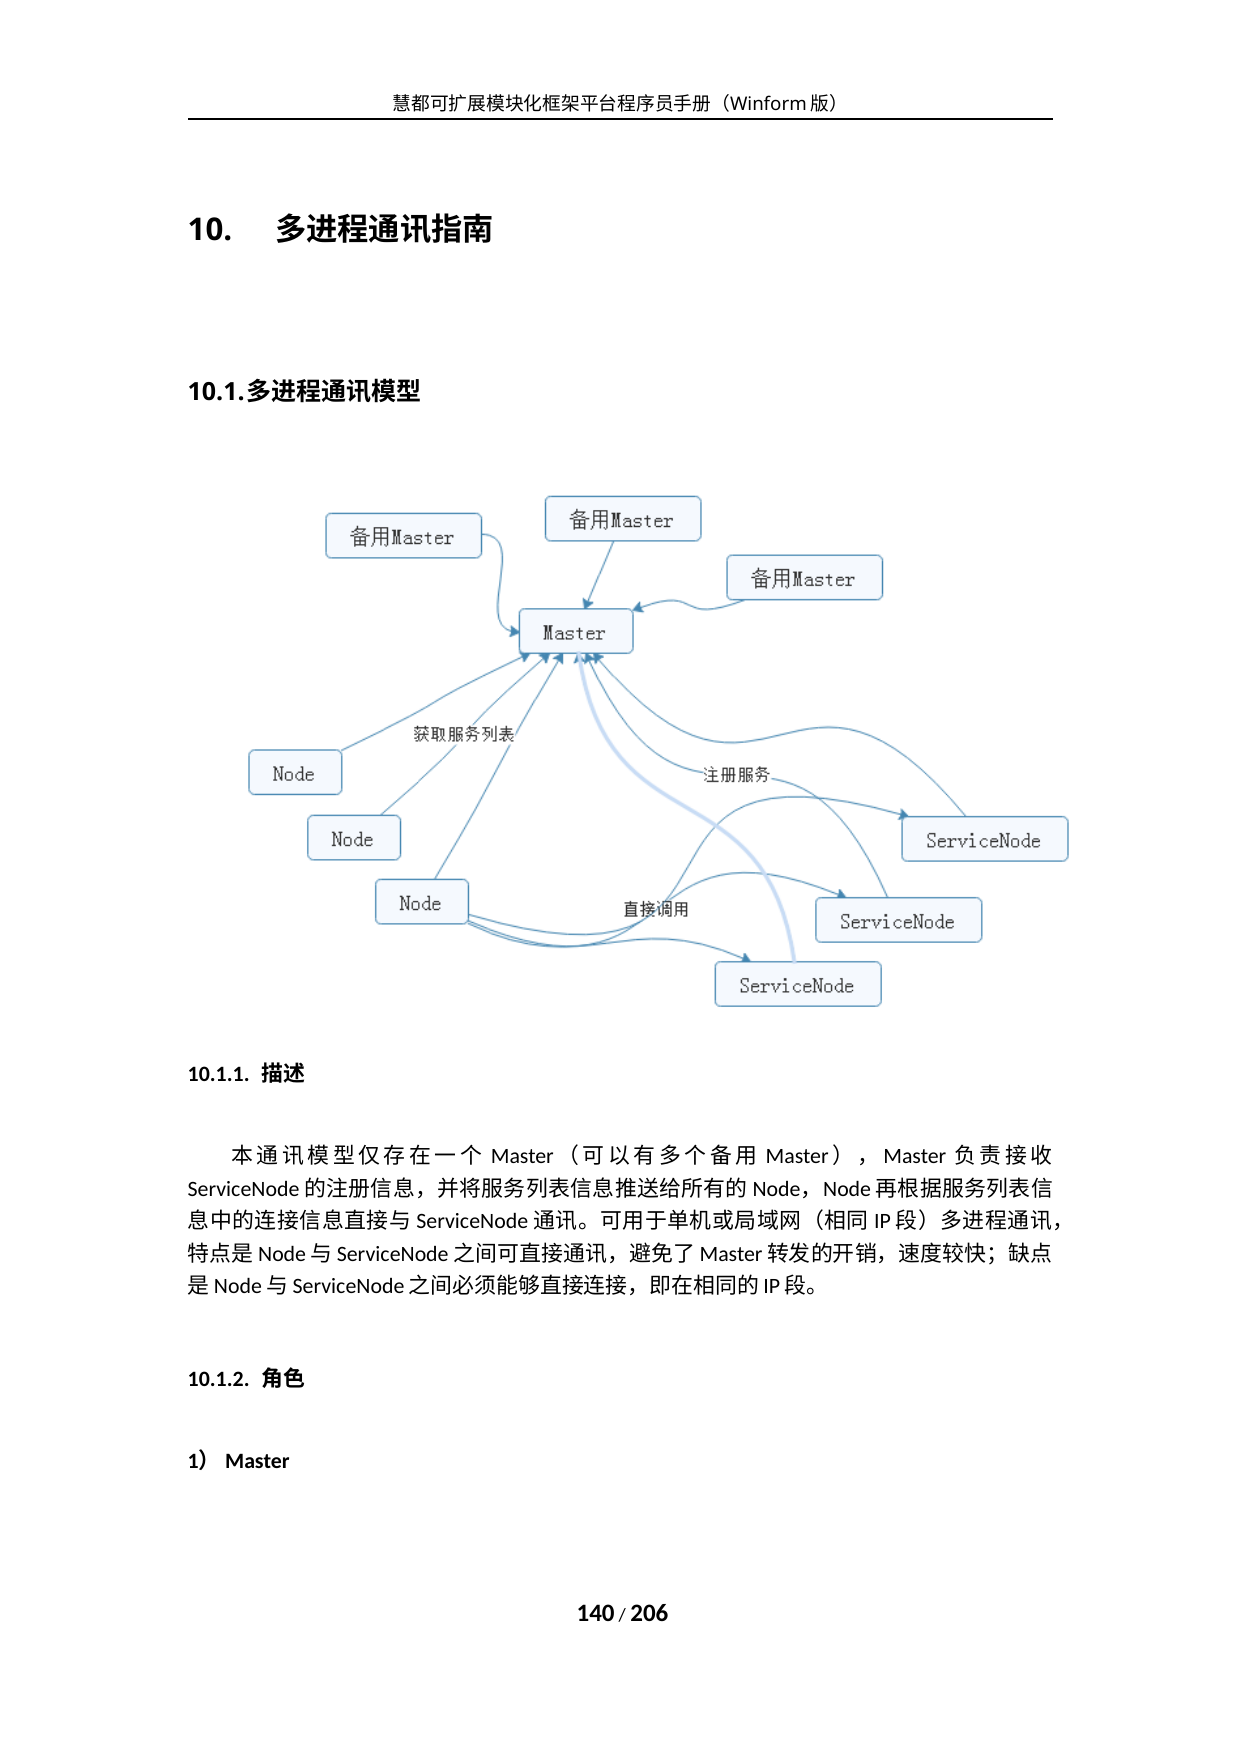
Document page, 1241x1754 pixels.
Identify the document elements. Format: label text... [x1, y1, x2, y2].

subtitle 多进程通讯模型 [187, 357, 1053, 422]
subtitle 描述 [187, 1055, 1053, 1088]
list Master [187, 1443, 1053, 1475]
subtitle 角色 [187, 1360, 1053, 1393]
text 本通讯模型仅存在一个Master（可以有多个备用Master），Master负责接收ServiceNode的注册信息，并将服务列表信息推送给所有的Node，Node再根据服务列表信息中的连接信息直接与ServiceNode通讯。可用于单机或局域网（相同IP段）多进程通讯，特点是Node与ServiceNode之间可直接通讯，避免了Master转发的开销，速度较快；缺点是Node与ServiceNode之间必须能够直接连接，即在相同的IP段。 [187, 1138, 1053, 1301]
picture [225, 475, 1091, 1024]
subtitle 多进程通讯指南 [187, 194, 1053, 259]
